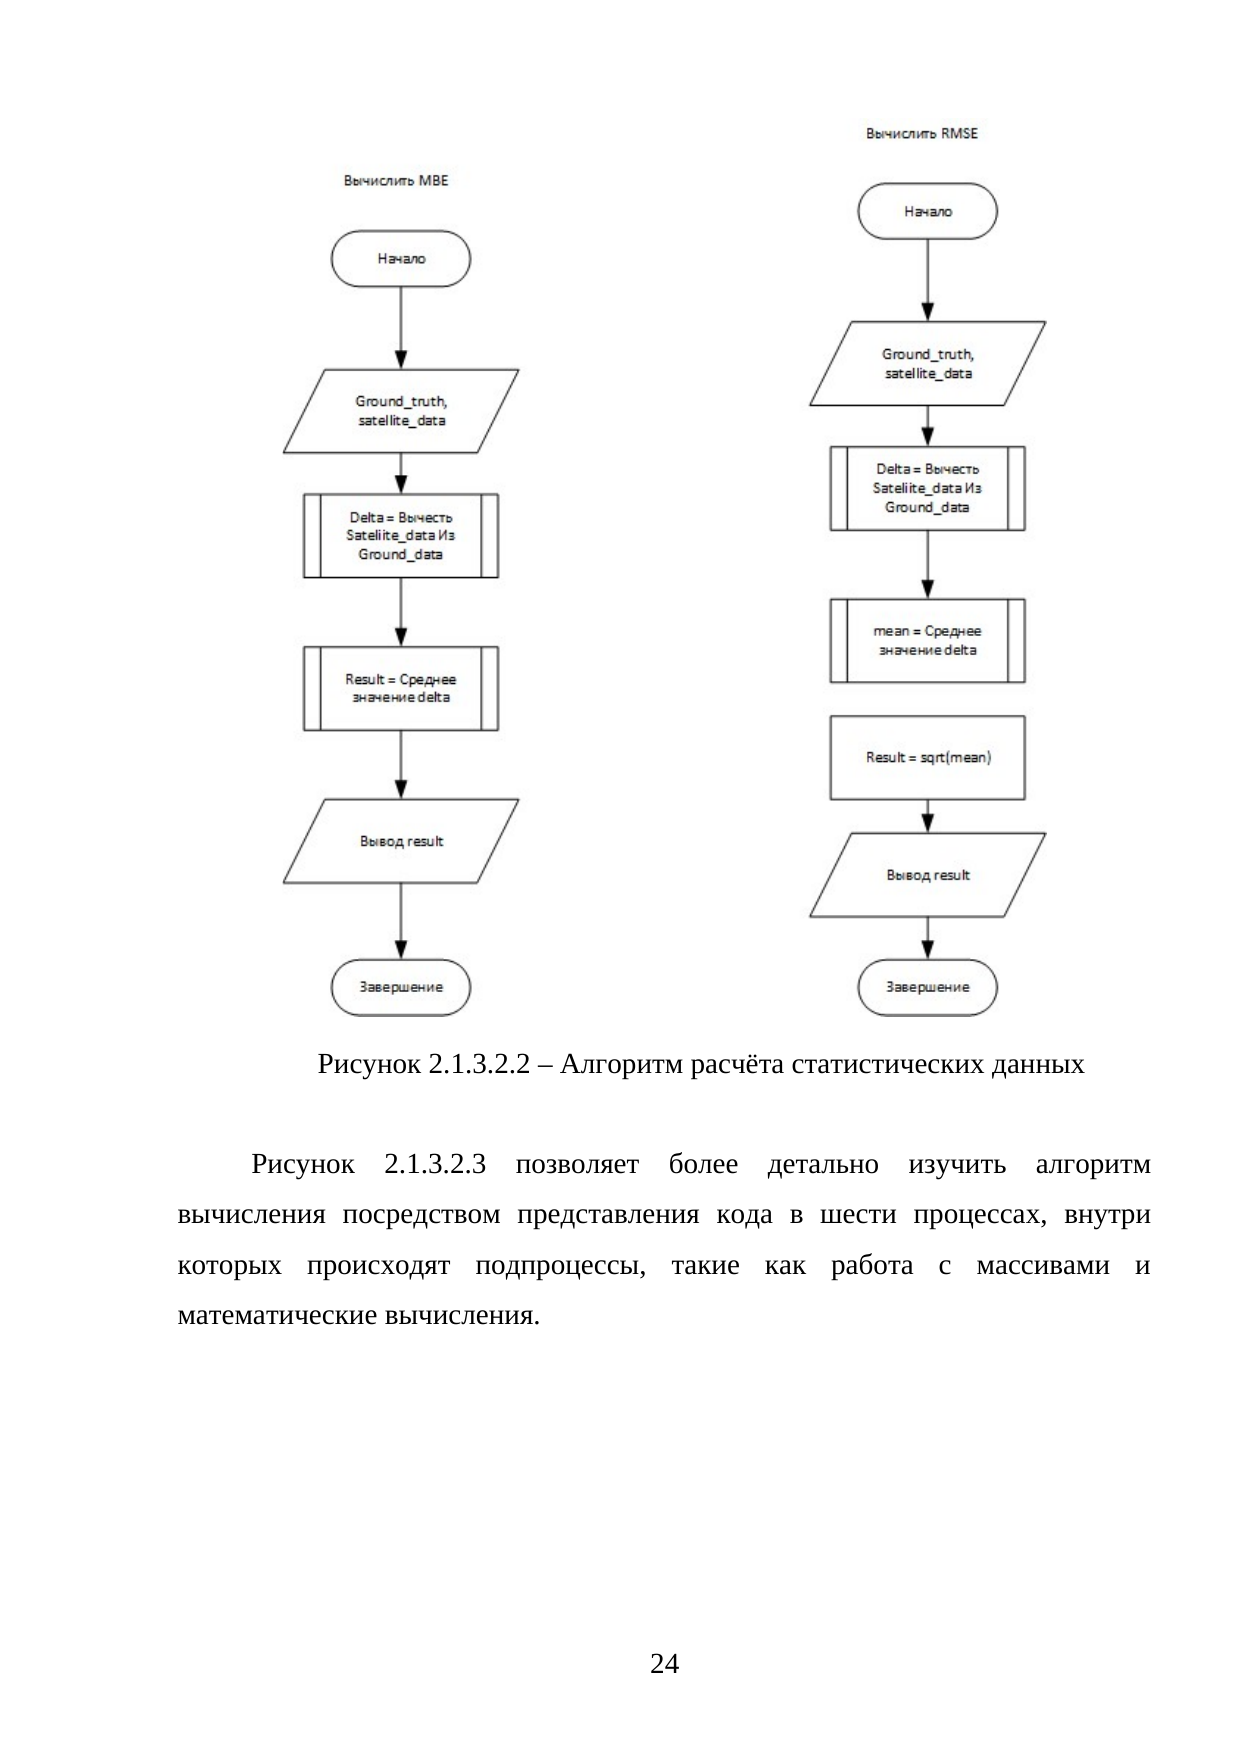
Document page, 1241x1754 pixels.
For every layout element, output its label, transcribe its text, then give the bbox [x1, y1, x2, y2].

text Рисунок 2.1.3.2.2 – Алгоритм расчёта статистических данных [177, 1046, 1152, 1079]
text Рисунок 2.1.3.2.3 позволяет более детально изучить алгоритм вычисления посредством представления кода в шести процессах, внутри которых происходят подпроцессы, такие как работа с массивами и математические вычисления. [177, 1146, 1152, 1331]
picture [282, 118, 1047, 1017]
